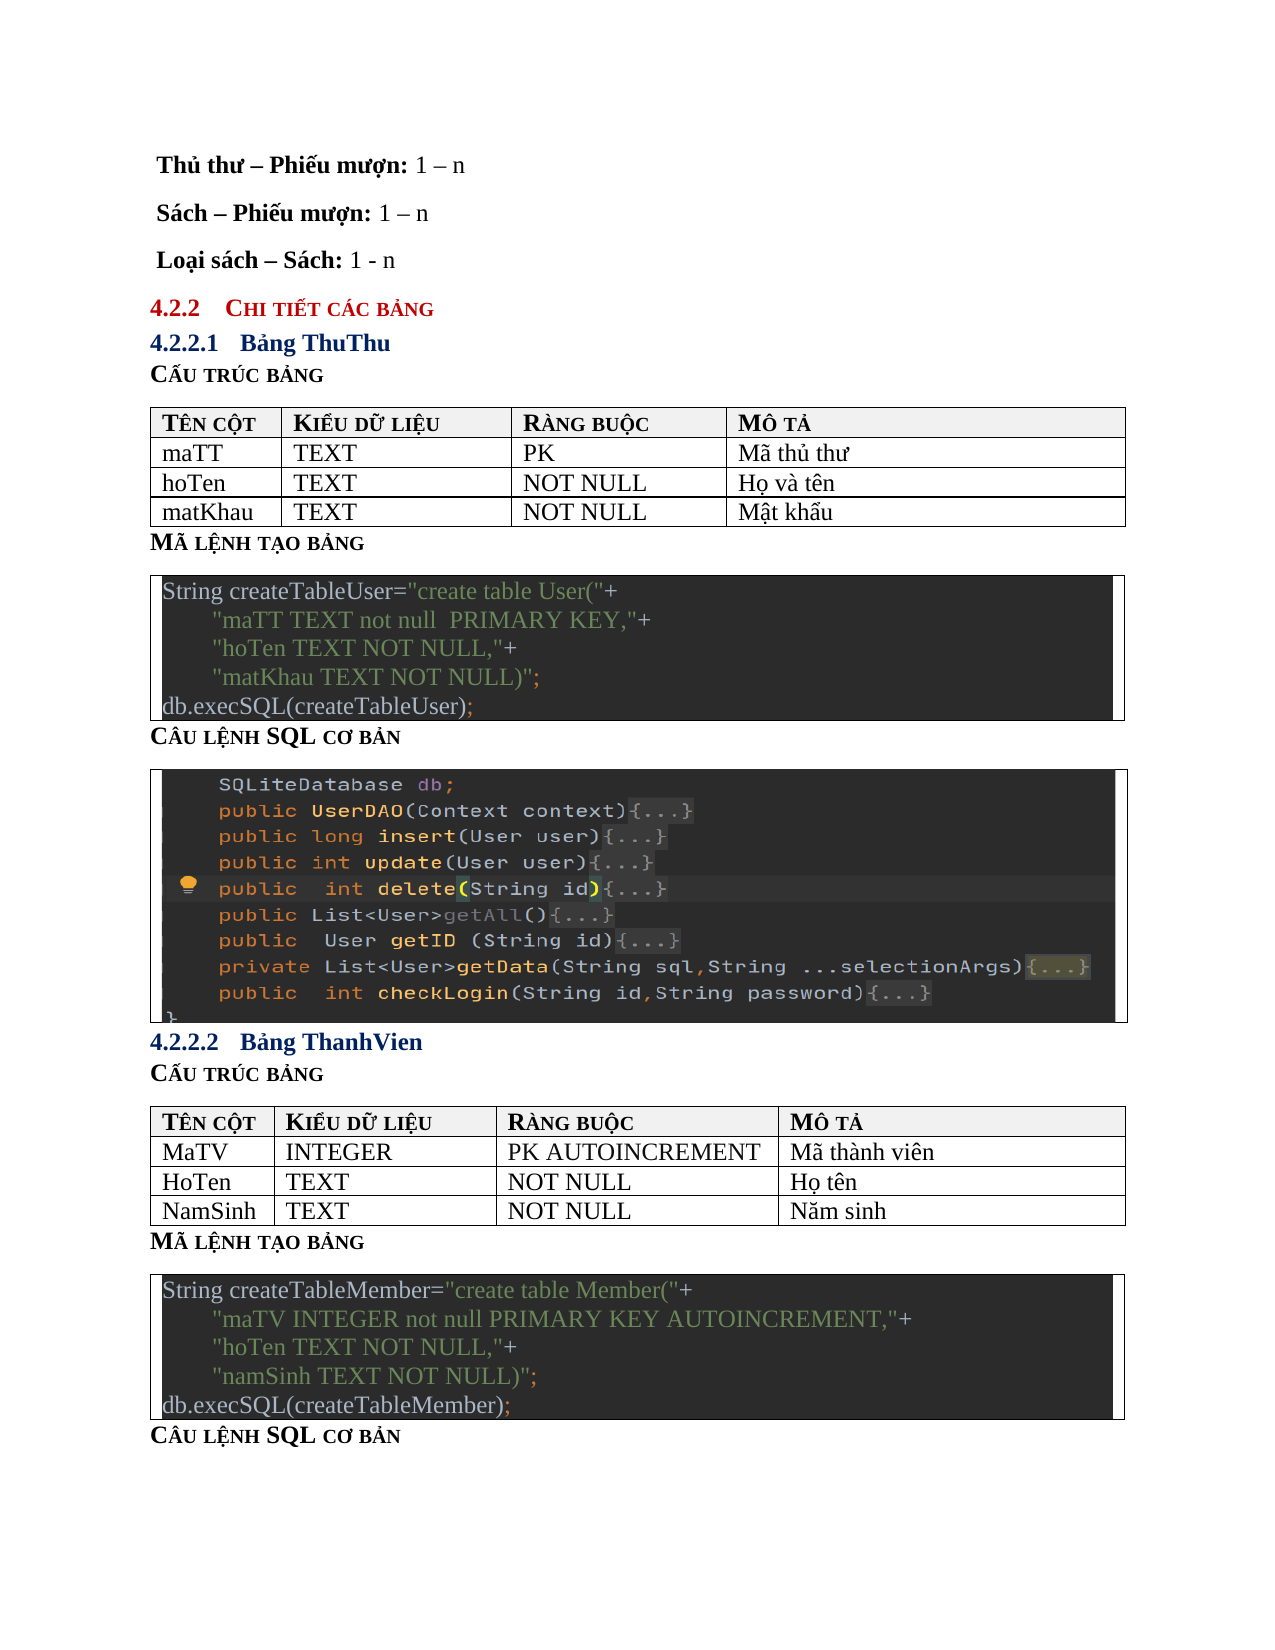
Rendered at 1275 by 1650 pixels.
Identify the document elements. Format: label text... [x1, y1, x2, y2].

table_header [1116, 770, 1127, 1022]
table_cell INTEGER [275, 1137, 496, 1166]
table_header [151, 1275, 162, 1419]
table_cell TEXT [282, 468, 511, 496]
table_cell NamSinh [151, 1196, 274, 1225]
text Mã lệnh tạo bảng [150, 527, 1125, 556]
subtitle Chi tiết các bảng [150, 293, 1125, 322]
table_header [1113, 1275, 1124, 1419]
table_cell TEXT [282, 438, 511, 467]
text Mã lệnh tạo bảng [150, 1226, 1125, 1255]
table_header Tên cột [151, 408, 281, 437]
table_cell PK [512, 438, 726, 467]
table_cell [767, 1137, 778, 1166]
text Cấu trúc bảng [150, 359, 1125, 388]
text Câu lệnh SQL cơ bản [150, 721, 1125, 749]
table_cell Năm sinh [779, 1196, 1125, 1225]
table_cell Mã thành viên [779, 1137, 1125, 1166]
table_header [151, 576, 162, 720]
table_cell Mã thủ thư [727, 438, 1125, 467]
table_cell Mật khẩu [727, 498, 1125, 526]
table_cell Họ tên [779, 1167, 1125, 1195]
text Cấu trúc bảng [150, 1058, 1125, 1087]
table_cell NOT NULL [497, 1167, 778, 1195]
text Câu lệnh SQL cơ bản [150, 1420, 1125, 1448]
table_cell TEXT [282, 498, 511, 526]
table_cell MaTV [151, 1137, 274, 1166]
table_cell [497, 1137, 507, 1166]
table_cell Họ và tên [727, 468, 1125, 496]
picture [161, 769, 1116, 1023]
subtitle Bảng ThanhVien [150, 1027, 1125, 1056]
text Loại sách – Sách: 1 - n [150, 245, 1125, 274]
table_header Ràng buộc [512, 408, 726, 437]
subtitle Bảng ThuThu [150, 328, 1125, 357]
table_header Mô tả [727, 408, 1125, 437]
table_cell maTT [151, 438, 281, 467]
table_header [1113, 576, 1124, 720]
table_header Kiểu dữ liệu [282, 408, 511, 437]
table_header Kiểu dữ liệu [275, 1107, 496, 1136]
table_cell HoTen [151, 1167, 274, 1195]
table_cell NOT NULL [497, 1196, 778, 1225]
table_header Ràng buộc [497, 1107, 778, 1136]
table_header Tên cột [151, 1107, 274, 1136]
table_cell matKhau [151, 498, 281, 526]
text Sách – Phiếu mượn: 1 – n [150, 198, 1125, 226]
table_header [151, 770, 161, 1022]
text Thủ thư – Phiếu mượn: 1 – n [150, 150, 1125, 179]
table_header Mô tả [779, 1107, 1125, 1136]
table_cell NOT NULL [512, 468, 726, 496]
table_cell TEXT [275, 1167, 496, 1195]
table_cell hoTen [151, 468, 281, 496]
table_cell NOT NULL [512, 498, 726, 526]
table_cell TEXT [275, 1196, 496, 1225]
